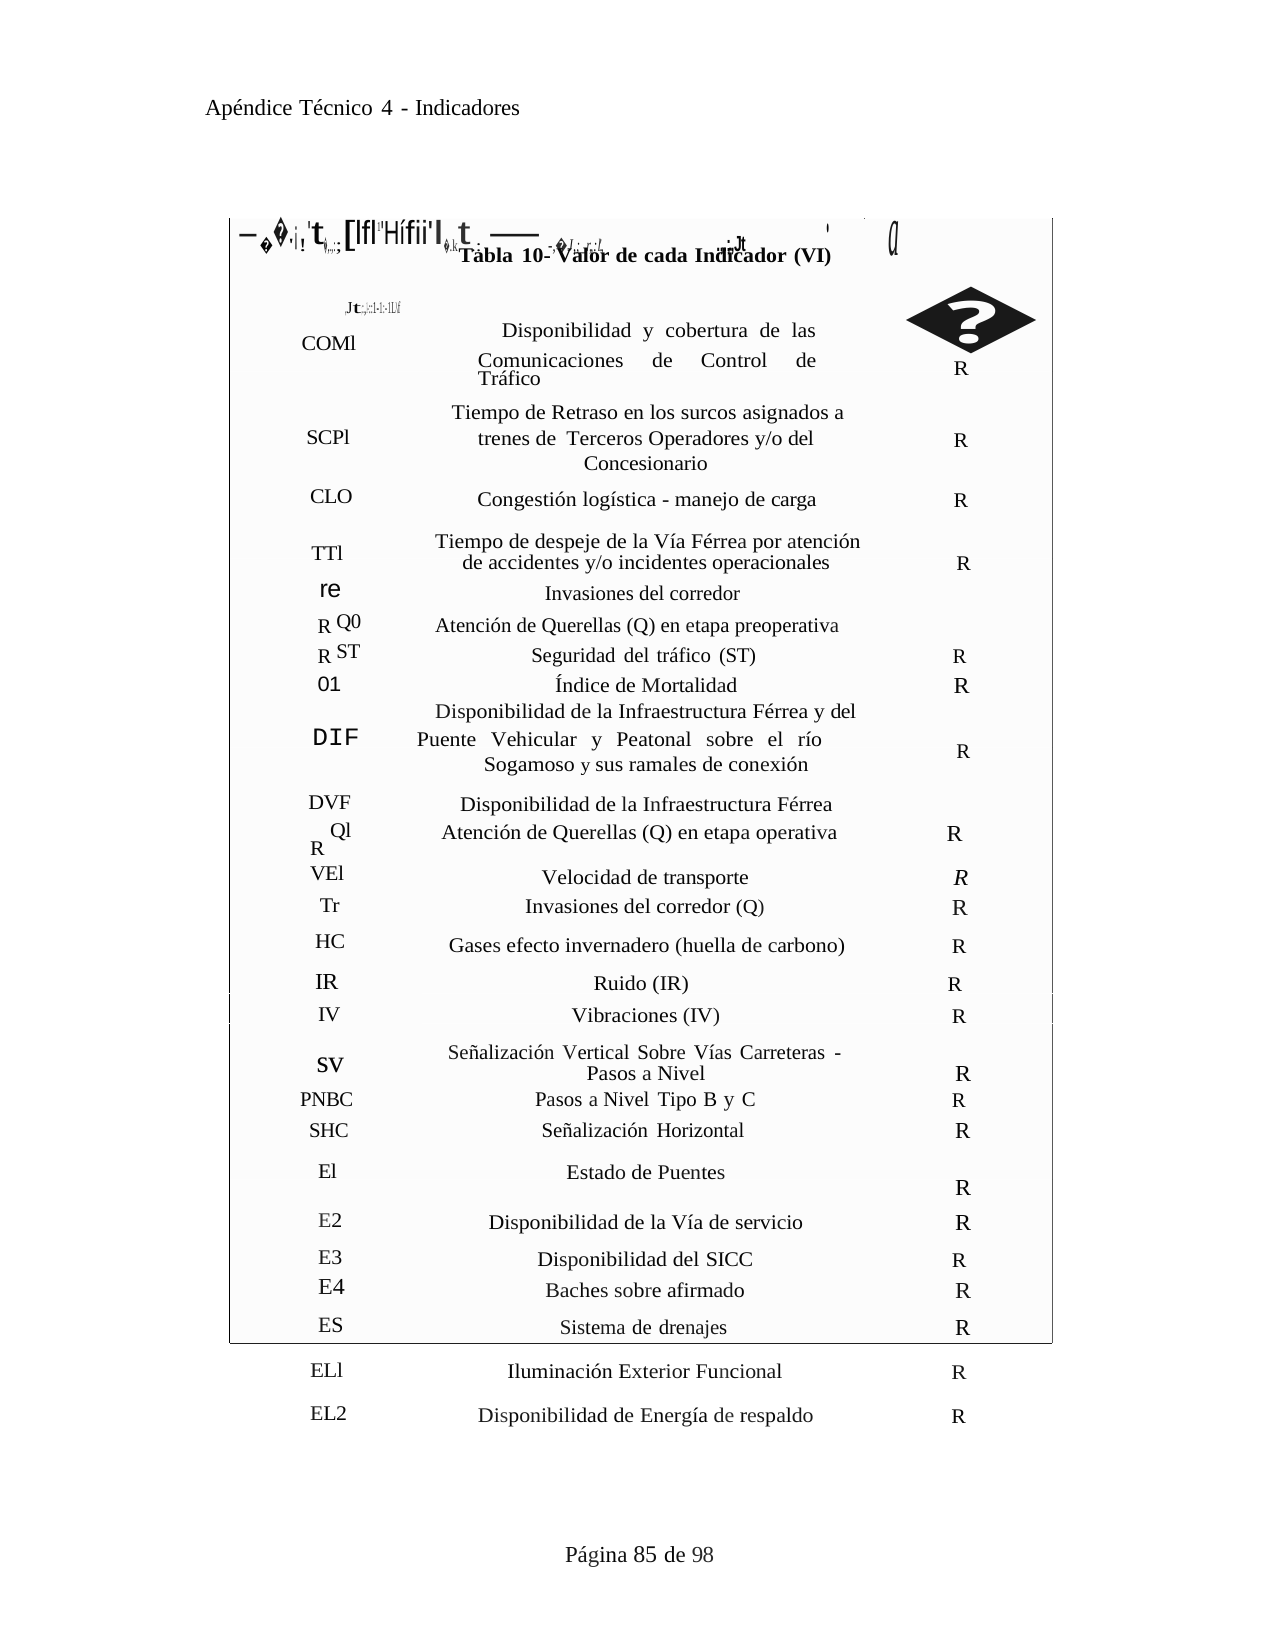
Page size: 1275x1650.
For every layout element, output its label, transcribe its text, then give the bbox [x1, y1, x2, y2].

text E3 Disponibilidad del SICC R [318, 1245, 1194, 1272]
text IV Vibraciones (IV) R [318, 1006, 1194, 1027]
text SCPl trenes de Terceros Operadores y/o del R [306, 424, 1194, 451]
text El Estado de Puentes R [318, 1158, 1194, 1200]
text Pasos a Nivel R [586, 1066, 1194, 1085]
text 01 Índice de Mortalidad R [317, 671, 1194, 698]
text DVF Disponibilidad de la Infraestructura Férrea R Ql Atención de Querellas (Q) en etapa operativa R VEl Velocidad de transporte R [308, 789, 971, 891]
text E4 Baches sobre afirmado R [318, 1273, 1194, 1303]
text re Invasiones del corredor R Q0 Atención de Querellas (Q) en etapa preoperativa R ST Seguridad del tráfico (ST) R [317, 574, 968, 668]
text TTl Tiempo de despeje de la Vía Férrea por atención [311, 528, 1194, 553]
text de accidentes y/o incidentes operacionales R [462, 553, 1194, 574]
text DIF Puente Vehicular y Peatonal sobre el río Sogamoso y sus ramales de conexión [312, 723, 822, 776]
text CLO Congestión logística - manejo de carga R [310, 483, 1194, 512]
text Tiempo de Retraso en los surcos asignados a [451, 400, 1194, 424]
subtitle Tabla 10- Valor de cada Indicador (VI) � [458, 190, 1194, 280]
text Concesionario [583, 451, 1194, 475]
text EL2 Disponibilidad de Energía de respaldo R [310, 1401, 1194, 1428]
text sv Señalización Vertical Sobre Vías Carreteras - [316, 1035, 1194, 1066]
text E2 Disponibilidad de la Vía de servicio R [318, 1208, 1194, 1236]
text SHC Señalización Horizontal R [309, 1116, 1194, 1144]
text PNBC Pasos a Nivel Tipo B y C R [300, 1086, 1194, 1112]
text ELl Iluminación Exterior Funcional R [310, 1358, 1194, 1384]
text ES Sistema de drenajes R [318, 1312, 1194, 1341]
text COMl Disponibilidad y cobertura de las Comunicaciones de Control de Tráfico [301, 308, 816, 390]
text Disponibilidad de la Infraestructura Férrea y del [435, 700, 1194, 723]
text Tr Invasiones del corredor (Q) R HC Gases efecto invernadero (huella de carbono) R IR Ruido (IR) R [315, 892, 968, 996]
